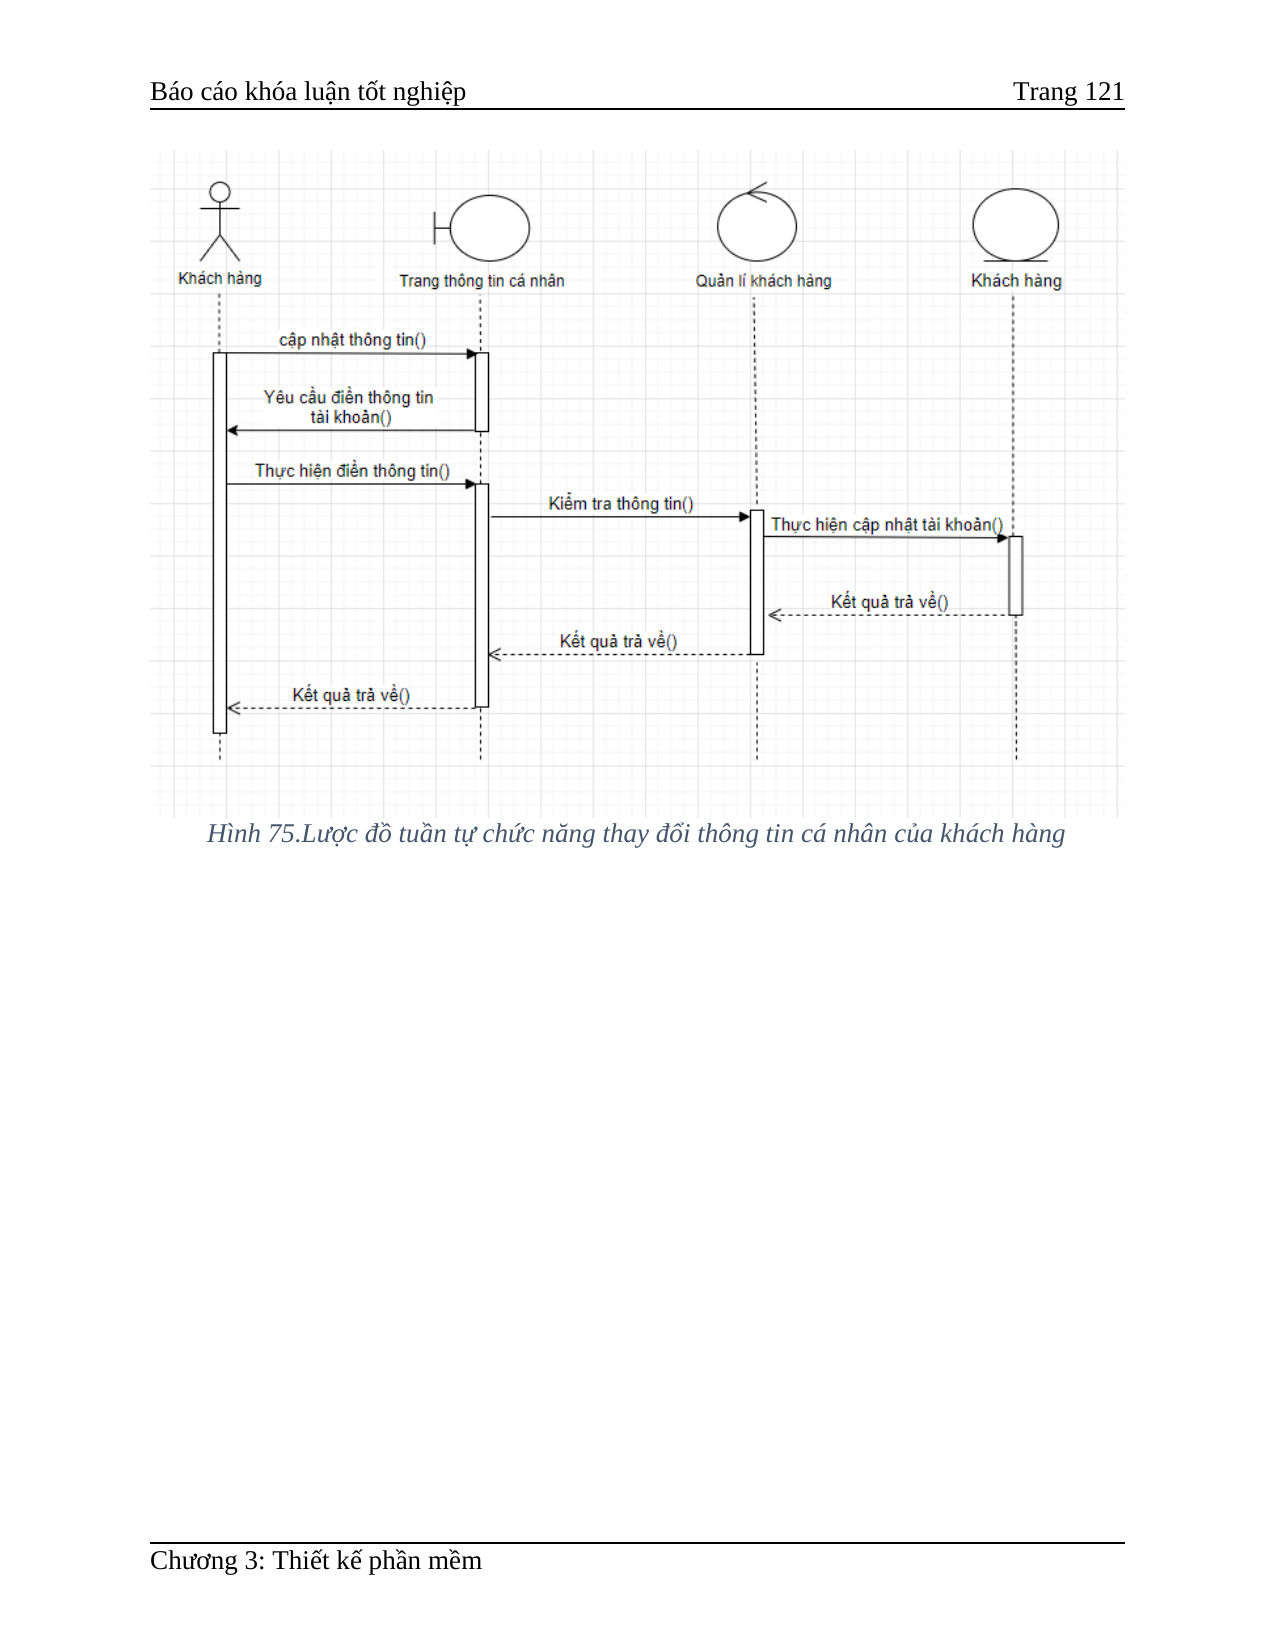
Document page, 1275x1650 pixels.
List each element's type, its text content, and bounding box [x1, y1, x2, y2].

picture [150, 150, 1125, 818]
